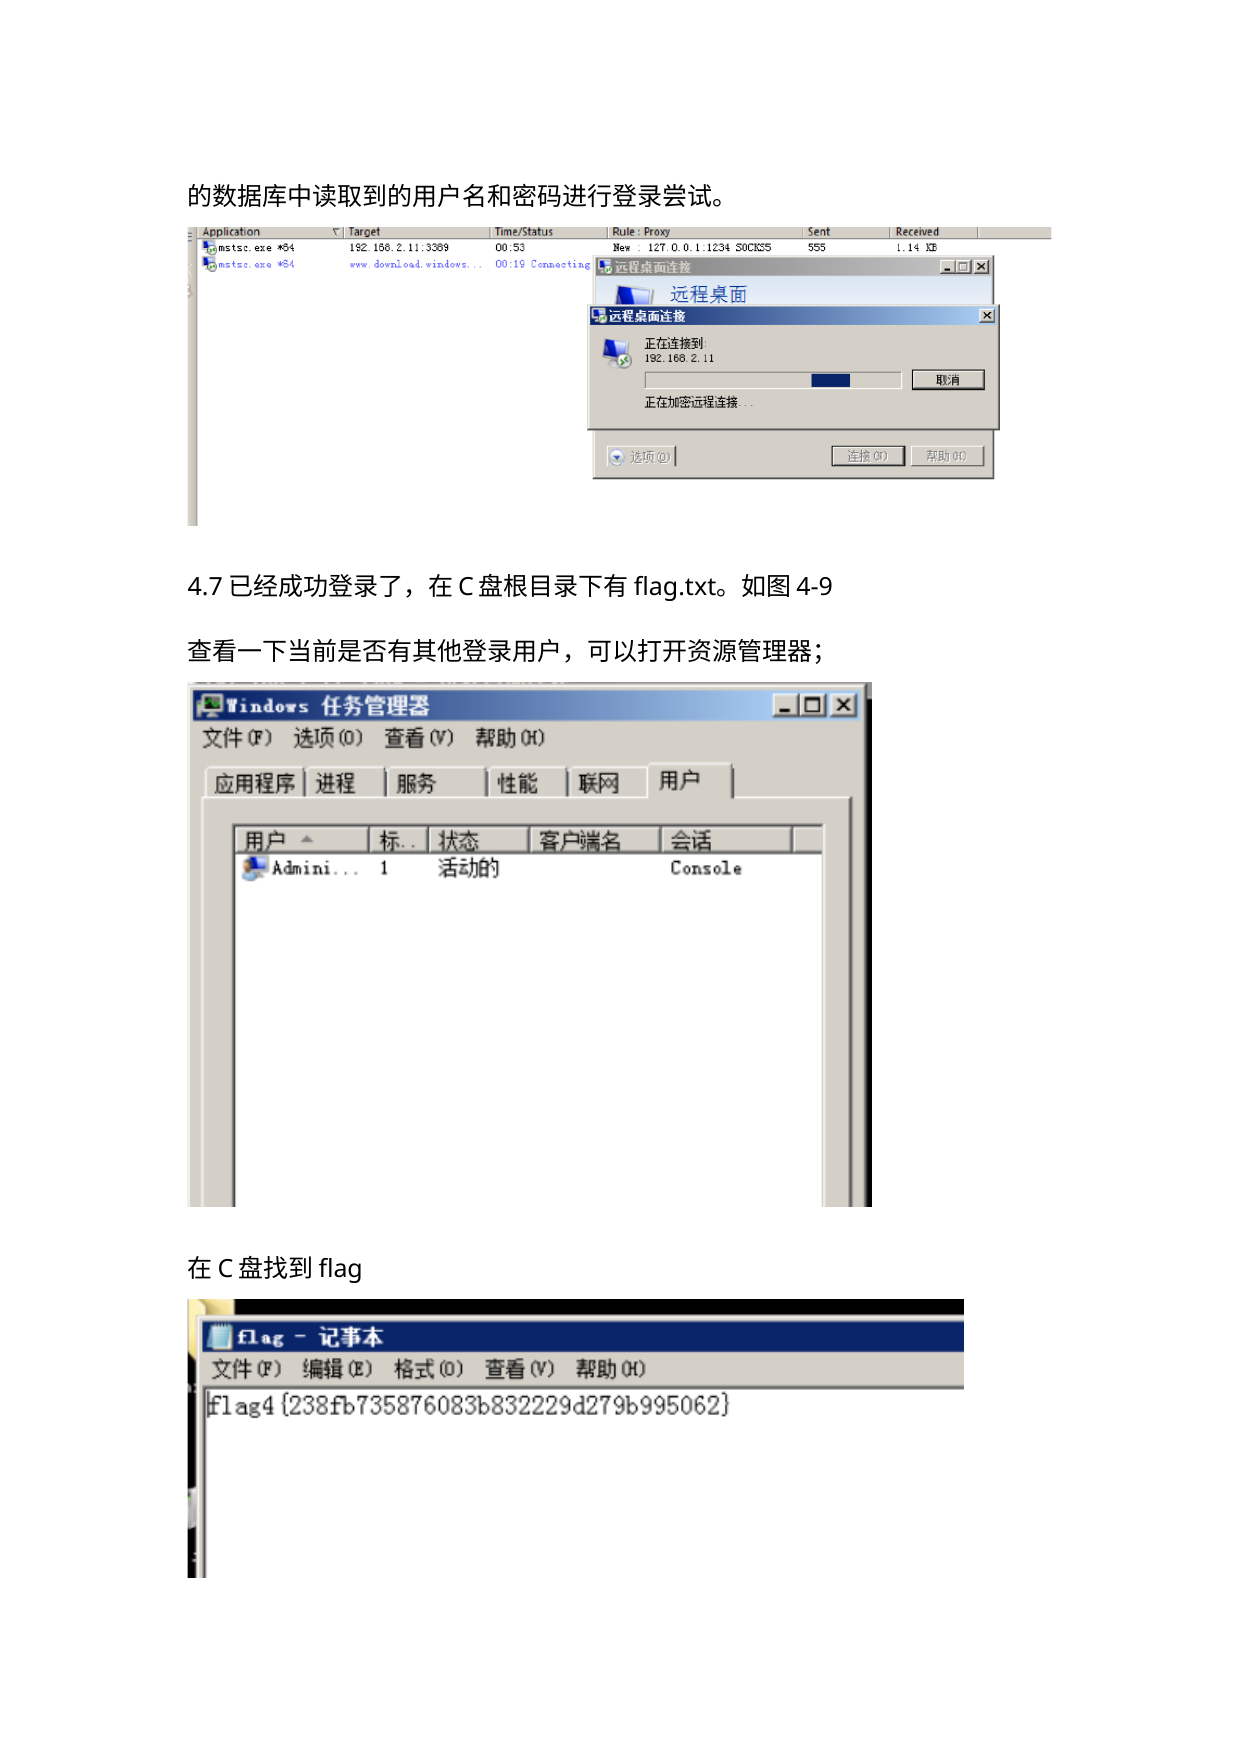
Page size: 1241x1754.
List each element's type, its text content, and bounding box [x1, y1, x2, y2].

picture [187, 227, 1052, 526]
picture [187, 1299, 964, 1578]
text 查看一下当前是否有其他登录用户，可以打开资源管理器； [187, 617, 1053, 682]
picture [187, 682, 872, 1207]
text 在C盘找到flag [187, 1234, 1053, 1299]
text 4.7已经成功登录了，在C盘根目录下有flag.txt。如图4-9 [187, 552, 1053, 617]
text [187, 162, 1053, 227]
